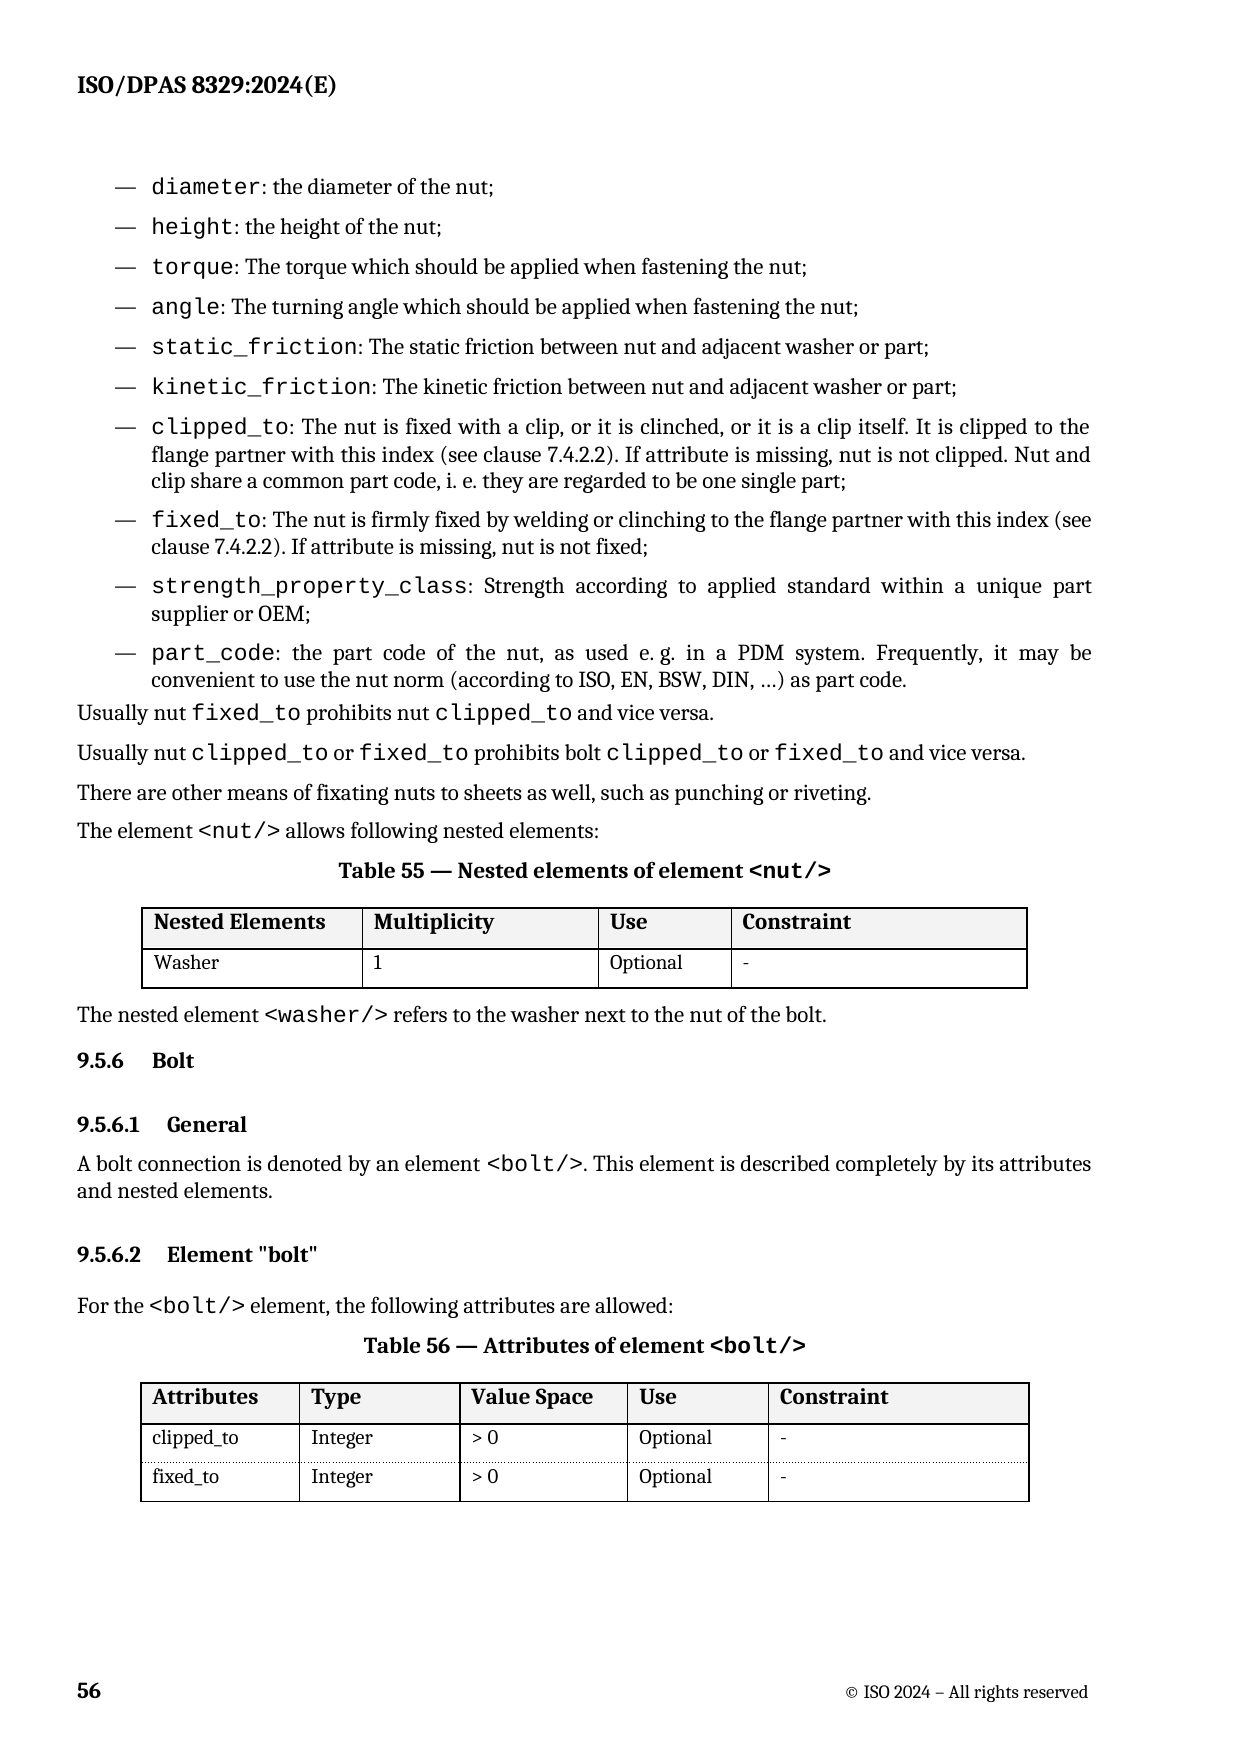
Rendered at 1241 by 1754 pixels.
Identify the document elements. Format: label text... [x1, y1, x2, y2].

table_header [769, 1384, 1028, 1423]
list height: the height of the nut; [114, 214, 1092, 241]
text The element <nut/> allows following nested elements: [77, 818, 1092, 846]
text Usually nut fixed_to prohibits nut clipped_to and vice versa. [77, 699, 1092, 727]
list strength_property_class: Strength according to applied standard within a unique part supplier or OEM; [114, 573, 1092, 627]
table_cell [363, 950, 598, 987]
list part_code: the part code of the nut, as used e. g. in a PDM system. Frequently, it may be convenient to use the nut norm (according to ISO, EN, BSW, DIN, …) as part code. [114, 639, 1092, 693]
text There are other means of fixating nuts to sheets as well, such as punching or riveting. [77, 779, 1092, 806]
list torque: The torque which should be applied when fastening the nut; [114, 254, 1092, 281]
text Usually nut clipped_to or fixed_to prohibits bolt clipped_to or fixed_to and vice versa. [77, 739, 1092, 767]
text A bolt connection is denoted by an element <bolt/>. This element is described completely by its attributes and nested elements. [77, 1151, 1092, 1204]
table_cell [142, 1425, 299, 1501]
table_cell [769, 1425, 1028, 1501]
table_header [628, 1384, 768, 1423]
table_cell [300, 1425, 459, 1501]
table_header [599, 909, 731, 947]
text Table 56 — Attributes of element <bolt/> [77, 1333, 1092, 1361]
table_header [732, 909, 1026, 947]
list kinetic_friction: The kinetic friction between nut and adjacent washer or part; [114, 374, 1092, 401]
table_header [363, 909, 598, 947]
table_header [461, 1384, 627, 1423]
list fixed_to: The nut is firmly fixed by welding or clinching to the flange partner with this index (see clause 7.4.2.2). If attribute is missing, nut is not fixed; [114, 507, 1092, 560]
list static_friction: The static friction between nut and adjacent washer or part; [114, 334, 1092, 361]
text Table 55 — Nested elements of element <nut/> [77, 858, 1092, 886]
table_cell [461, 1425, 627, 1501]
list angle: The turning angle which should be applied when fastening the nut; [114, 294, 1092, 321]
list diameter: the diameter of the nut; [114, 174, 1092, 201]
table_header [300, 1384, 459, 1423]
subtitle Element "bolt" [77, 1242, 1092, 1268]
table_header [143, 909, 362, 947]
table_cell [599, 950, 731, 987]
text For the <bolt/> element, the following attributes are allowed: [77, 1293, 1092, 1321]
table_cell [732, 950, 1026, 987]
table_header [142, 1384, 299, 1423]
subtitle Bolt [77, 1048, 1092, 1074]
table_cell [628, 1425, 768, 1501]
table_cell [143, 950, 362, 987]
text The nested element <washer/> refers to the washer next to the nut of the bolt. [77, 1002, 1092, 1029]
subtitle General [77, 1112, 1092, 1138]
list clipped_to: The nut is fixed with a clip, or it is clinched, or it is a clip itself. It is clipped to the flange partner with this index (see clause 7.4.2.2). If attribute is missing, nut is not clipped. Nut and clip share a common part code, i. e. they are regarded to be one single part; [114, 414, 1092, 494]
